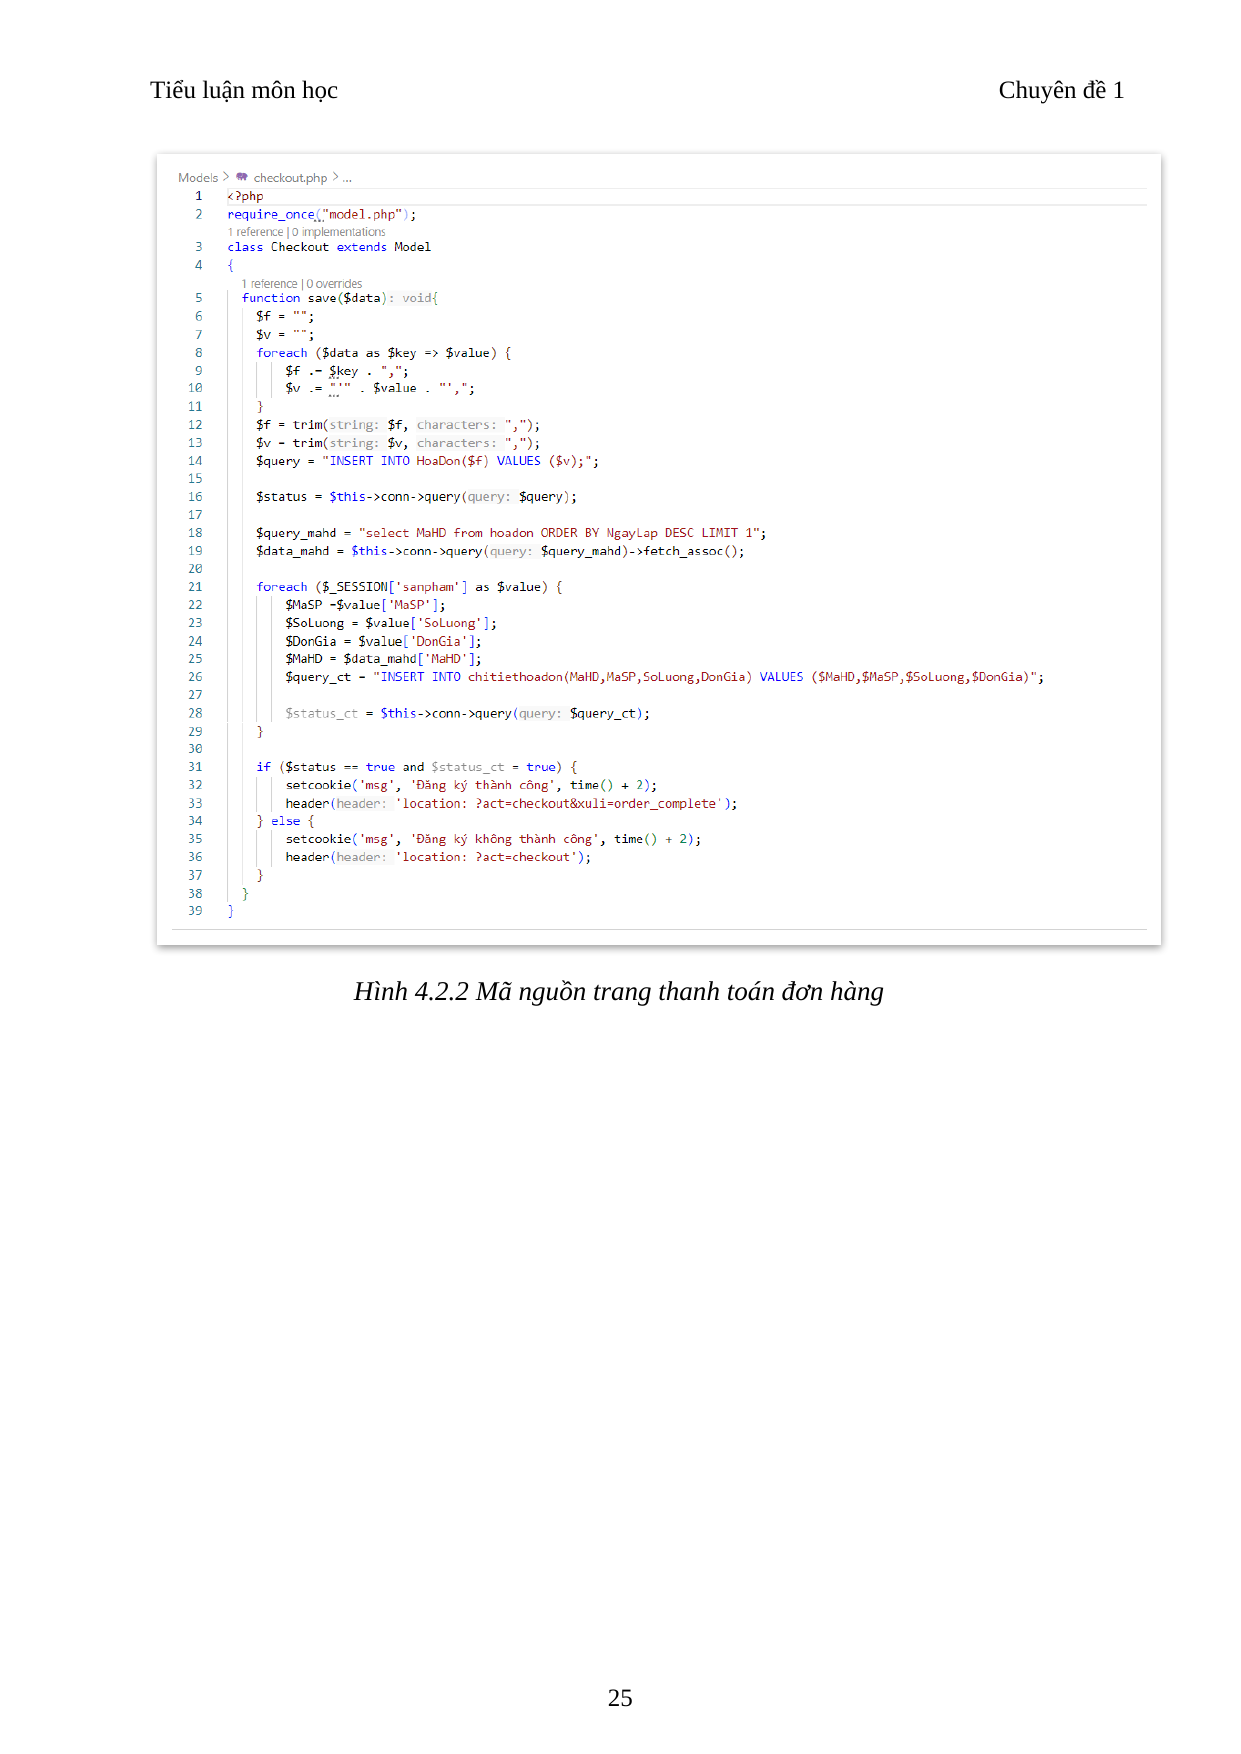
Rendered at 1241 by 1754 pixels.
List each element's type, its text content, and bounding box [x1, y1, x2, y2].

picture [172, 169, 1147, 931]
subtitle Hình 4.2.2 Mã nguồn trang thanh toán đơn hàng [150, 975, 1090, 1006]
